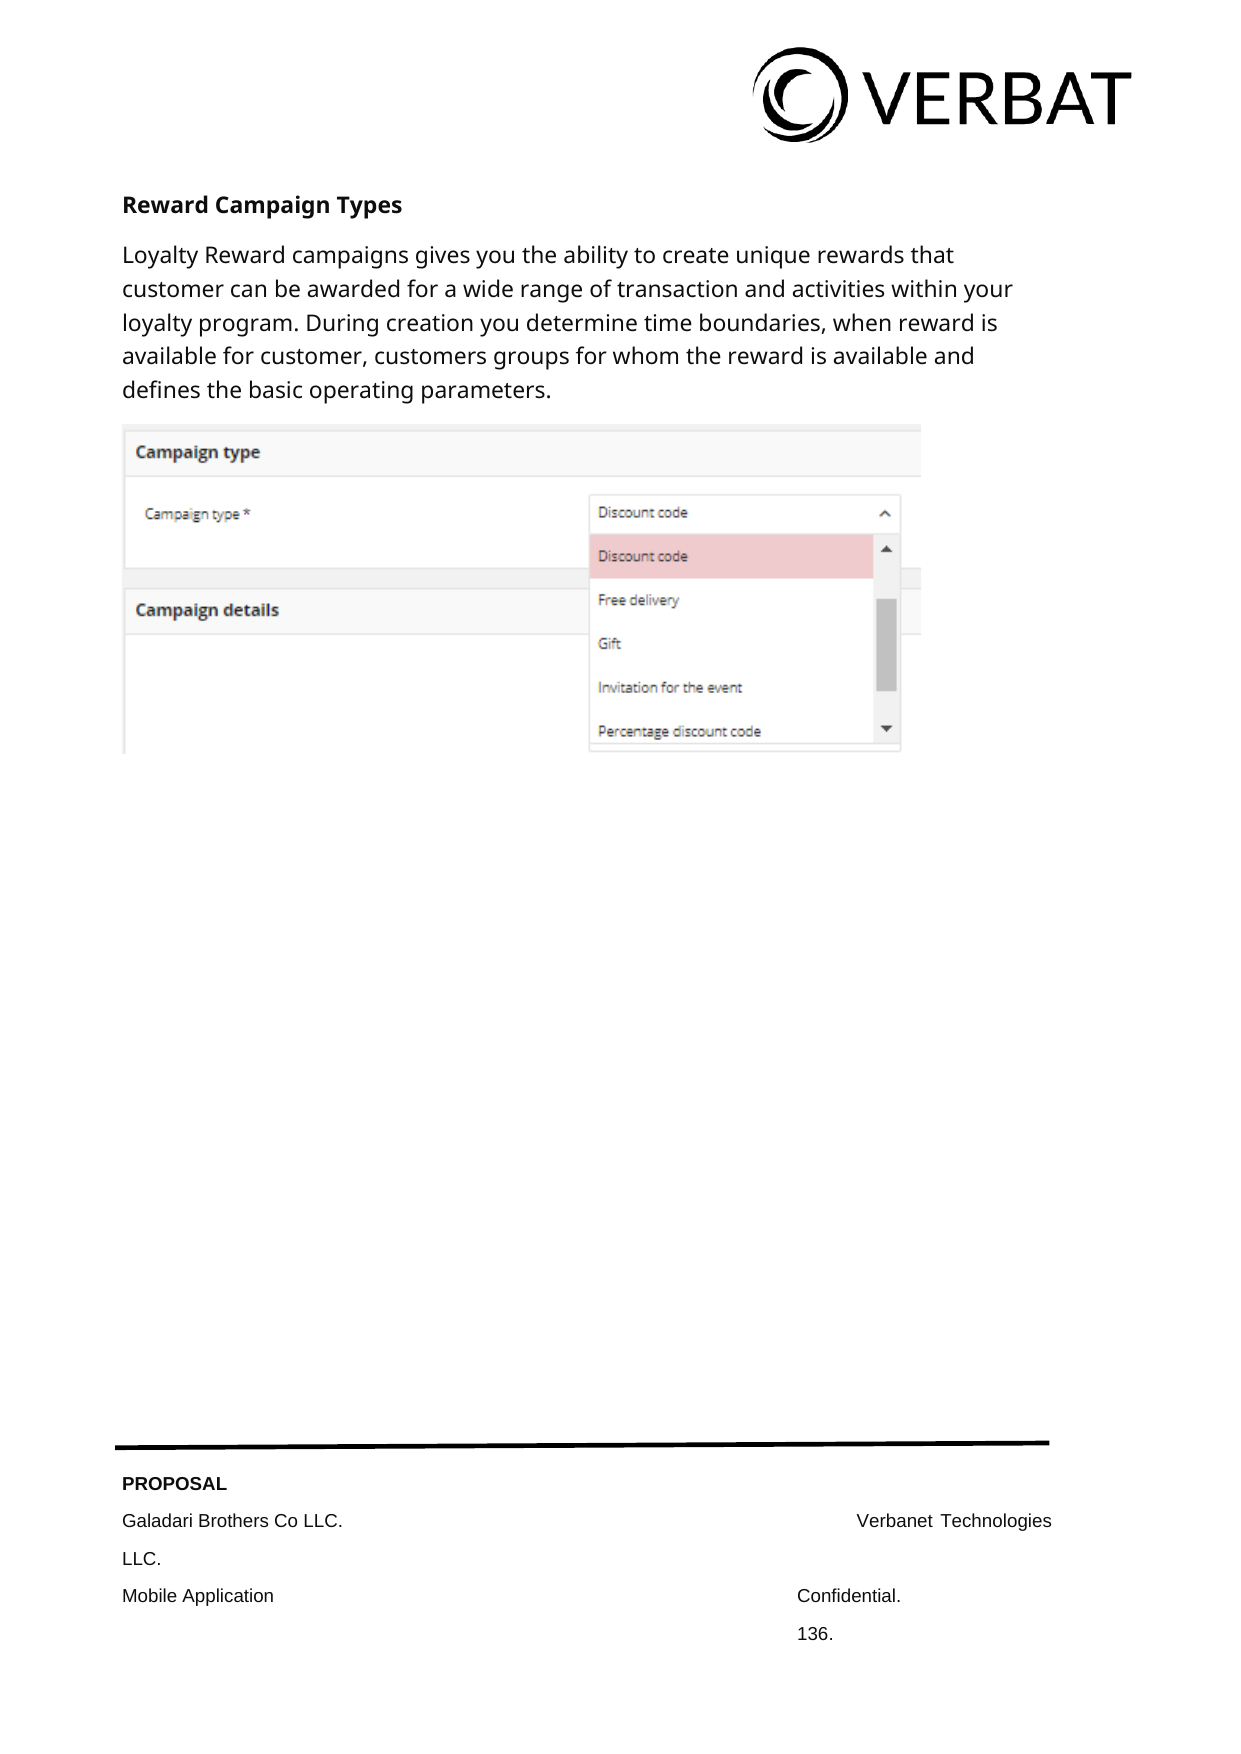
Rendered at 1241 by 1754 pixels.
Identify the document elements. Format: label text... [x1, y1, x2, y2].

text Loyalty Reward campaigns gives you the ability to create unique rewards that customer can be awarded for a wide range of transaction and activities within your loyalty program. During creation you determine time boundaries, when reward is available for customer, customers groups for whom the reward is available and defines the basic operating parameters. [122, 239, 1053, 405]
picture [121, 424, 922, 754]
text Reward Campaign Types [122, 188, 1053, 220]
picture [748, 42, 1136, 142]
